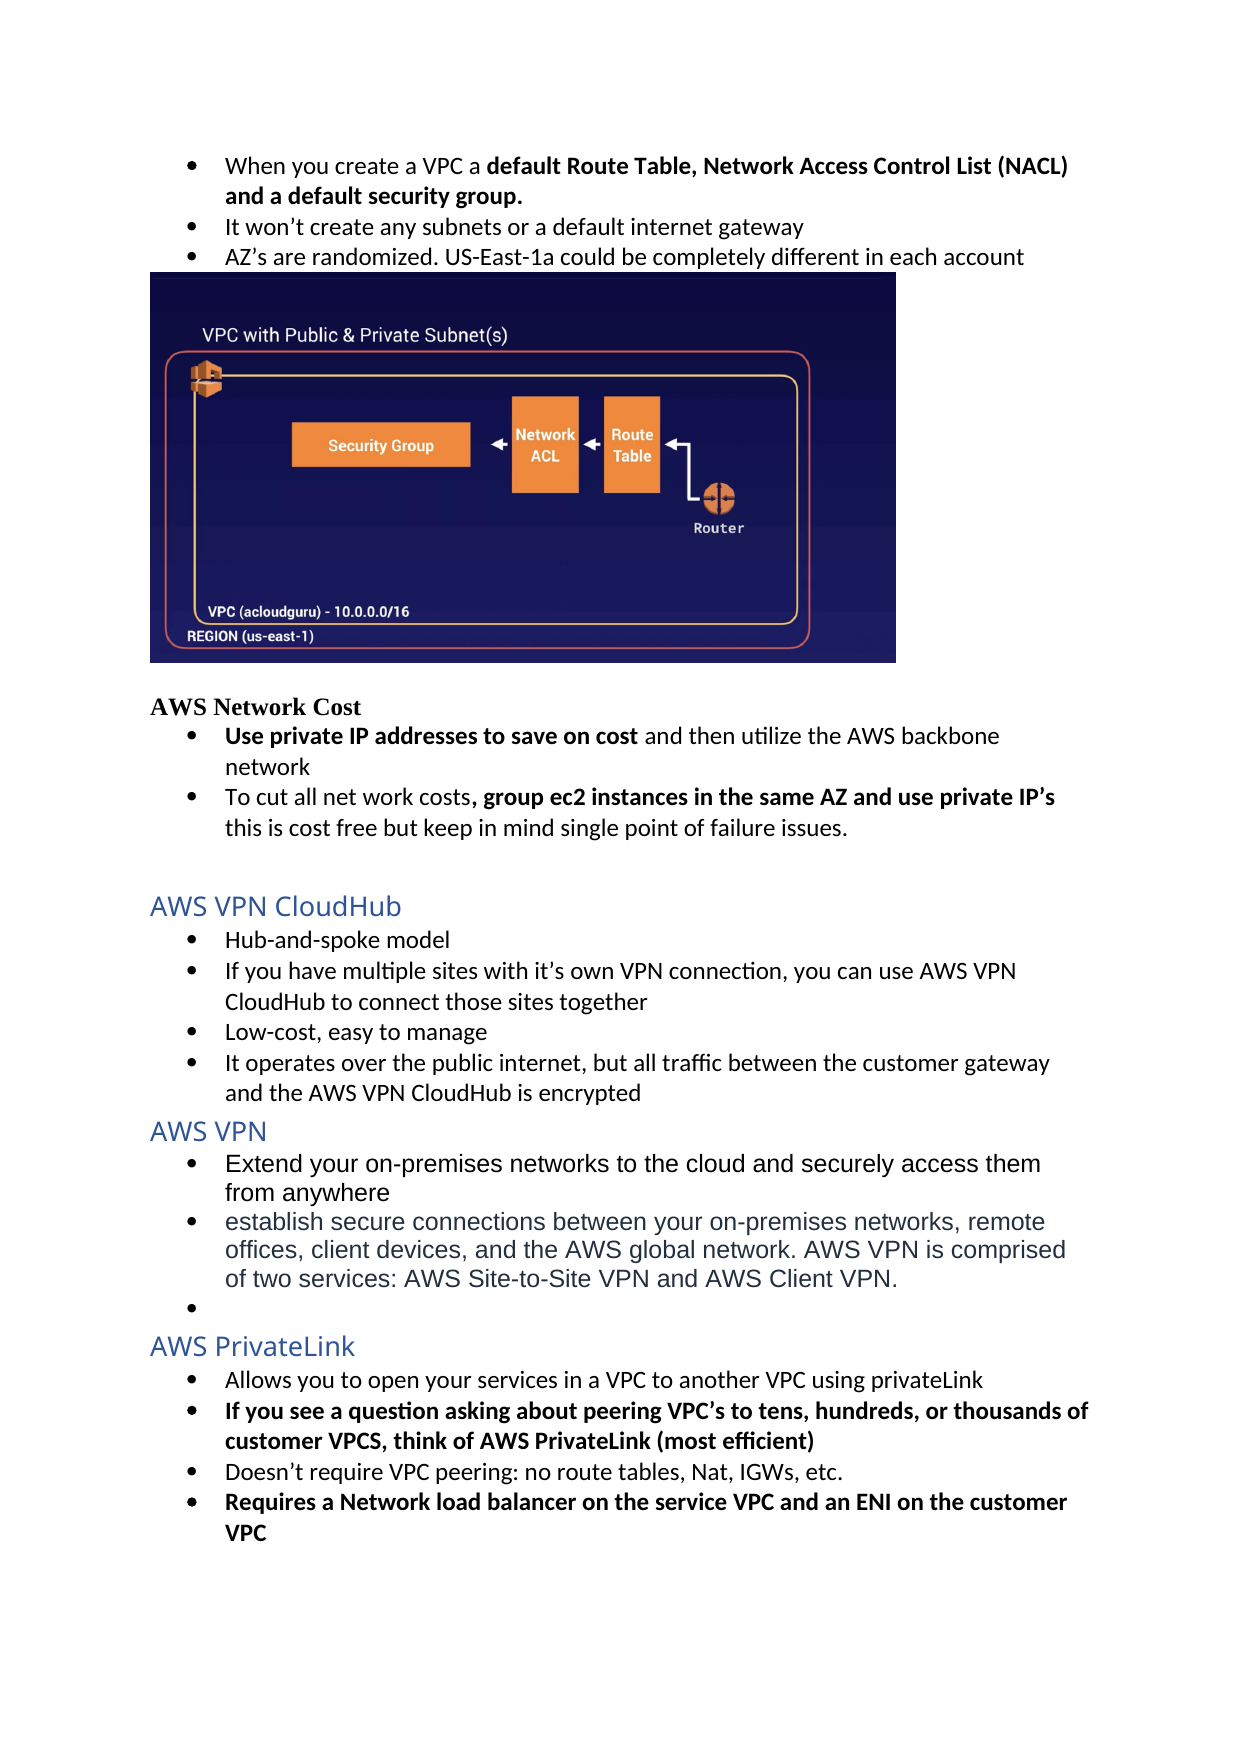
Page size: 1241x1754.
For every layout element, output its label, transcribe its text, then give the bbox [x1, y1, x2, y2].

list Use private IP addresses to save on cost and then utilize the AWS backbone network [187, 721, 1090, 782]
list Doesn’t require VPC peering: no route tables, Nat, IGWs, etc. [187, 1456, 1090, 1486]
list To cut all net work costs, group ec2 instances in the same AZ and use private IP’s this is cost free but keep in mind single point of failure issues. [187, 782, 1090, 843]
subtitle AWS VPN [150, 1112, 1090, 1149]
subtitle AWS VPN CloudHub [150, 888, 1090, 925]
list Allows you to open your services in a VPC to another VPC using privateLink [187, 1364, 1090, 1395]
picture [150, 272, 896, 663]
list If you see a question asking about peering VPC’s to tens, hundreds, or thousands of customer VPCS, think of AWS PrivateLink (most efficient) [187, 1395, 1090, 1456]
list AZ’s are randomized. US-East-1a could be completely different in each account [187, 242, 1090, 272]
list Low-cost, easy to manage [187, 1016, 1090, 1047]
list Requires a Network load balancer on the service VPC and an ENI on the customer VPC [187, 1486, 1090, 1547]
text AWS Network Cost [150, 692, 1090, 721]
list Extend your on-premises networks to the cloud and securely access them from anywhere [187, 1149, 1090, 1206]
subtitle AWS PrivateLink [150, 1327, 1090, 1364]
list If you have multiple sites with it’s own VPN connection, you can use AWS VPN CloudHub to connect those sites together [187, 955, 1090, 1016]
list It operates over the public internet, but all traffic between the customer gateway and the AWS VPN CloudHub is encrypted [187, 1047, 1090, 1108]
list Hub-and-spoke model [187, 925, 1090, 955]
list establish secure connections between your on-premises networks, remote offices, client devices, and the AWS global network. AWS VPN is comprised of two services: AWS Site-to-Site VPN and AWS Client VPN. [187, 1206, 1090, 1293]
list When you create a VPC a default Route Table, Network Access Control List (NACL) and a default security group. [187, 150, 1090, 211]
list It won’t create any subnets or a default internet gateway [187, 211, 1090, 242]
